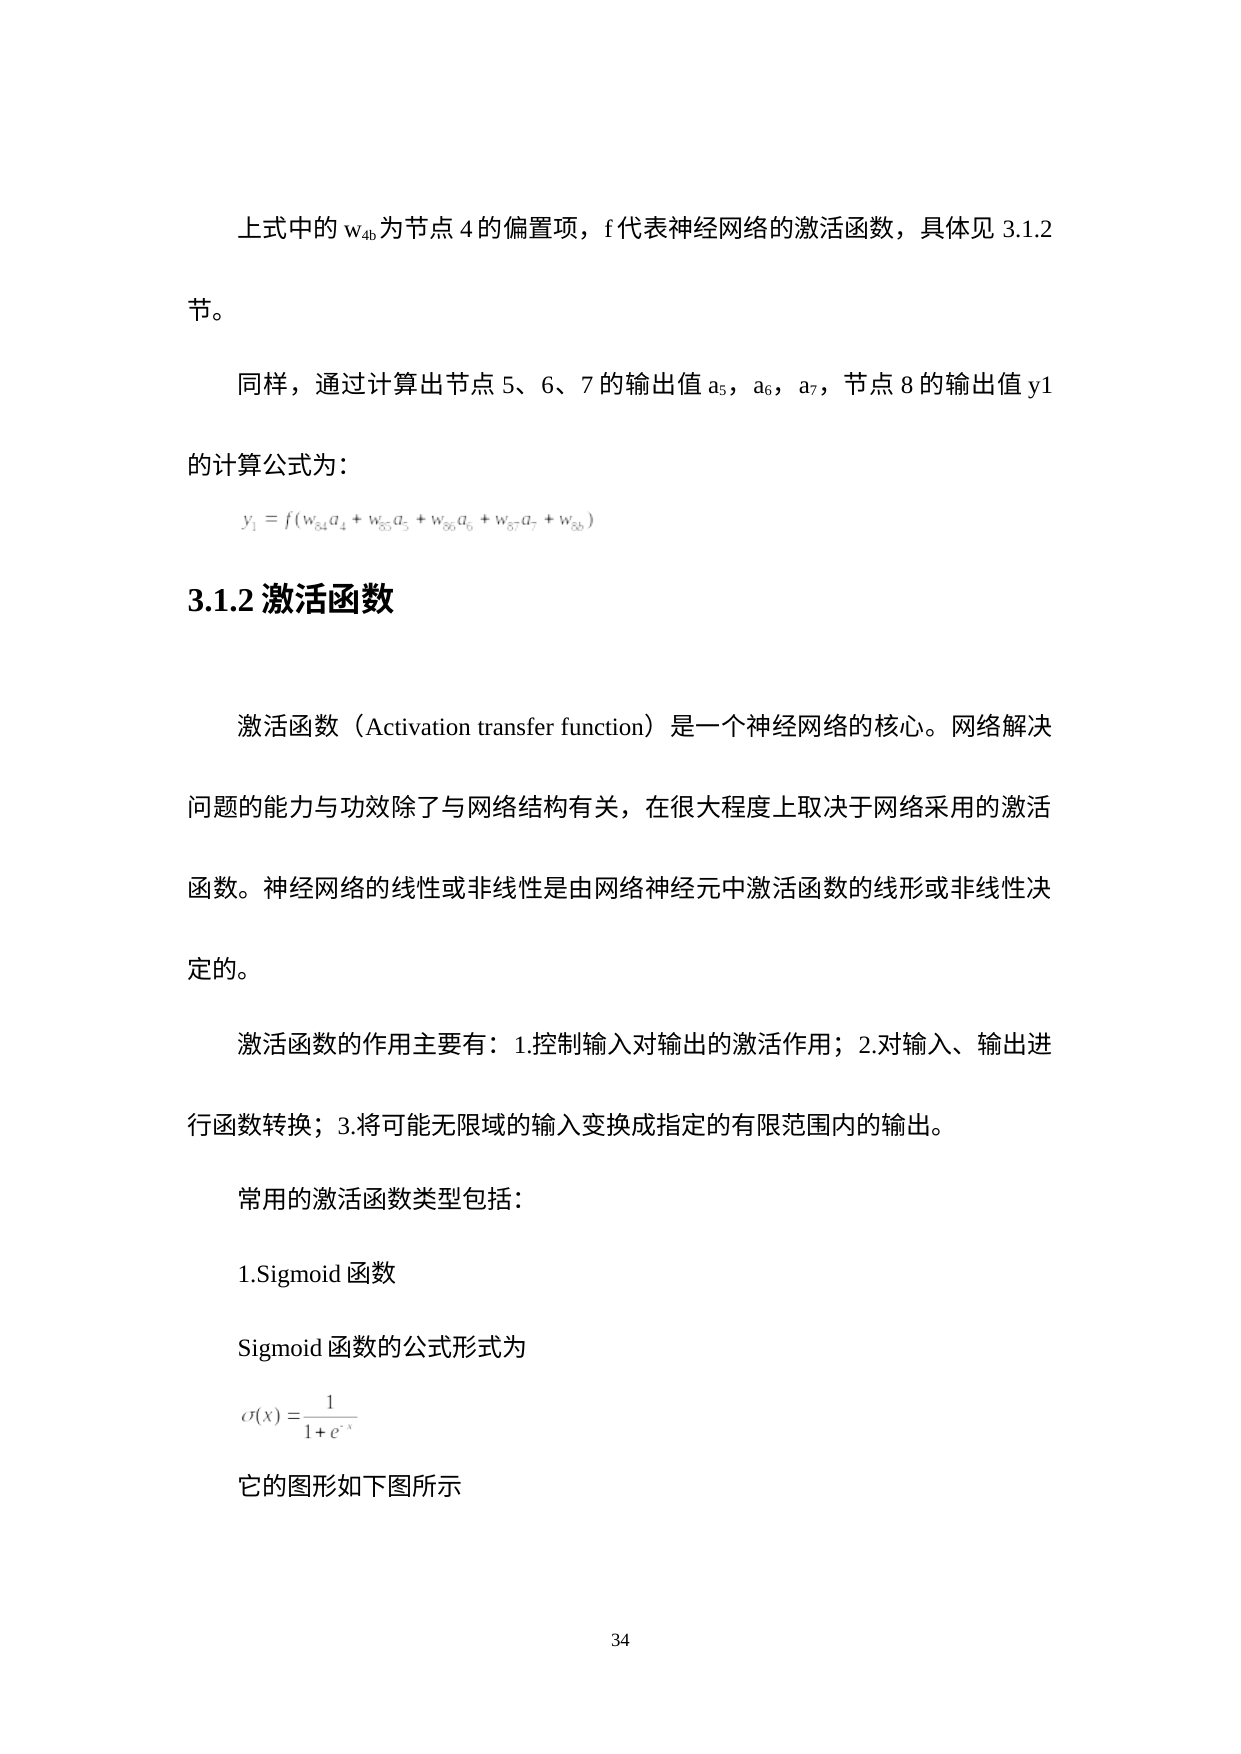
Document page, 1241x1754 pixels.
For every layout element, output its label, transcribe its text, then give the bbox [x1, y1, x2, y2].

text 上式中的w4b为节点4的偏置项，f代表神经网络的激活函数，具体见3.1.2节。 [187, 194, 1053, 341]
text 它的图形如下图所示 [187, 1452, 1053, 1517]
text 1.Sigmoid函数 [187, 1239, 1053, 1304]
subtitle 3.1.2激活函数 [187, 565, 1053, 630]
text 激活函数（Activation transfer function）是一个神经网络的核心。网络解决问题的能力与功效除了与网络结构有关，在很大程度上取决于网络采用的激活函数。神经网络的线性或非线性是由网络神经元中激活函数的线形或非线性决定的。 [187, 692, 1053, 1001]
text Sigmoid函数的公式形式为 [187, 1313, 1053, 1378]
text 激活函数的作用主要有：1.控制输入对输出的激活作用；2.对输入、输出进行函数转换；3.将可能无限域的输入变换成指定的有限范围内的输出。 [187, 1010, 1053, 1156]
text 常用的激活函数类型包括： [187, 1165, 1053, 1230]
text 同样，通过计算出节点5、6、7的输出值a5，a6，a7，节点8的输出值y1的计算公式为： [187, 350, 1053, 496]
